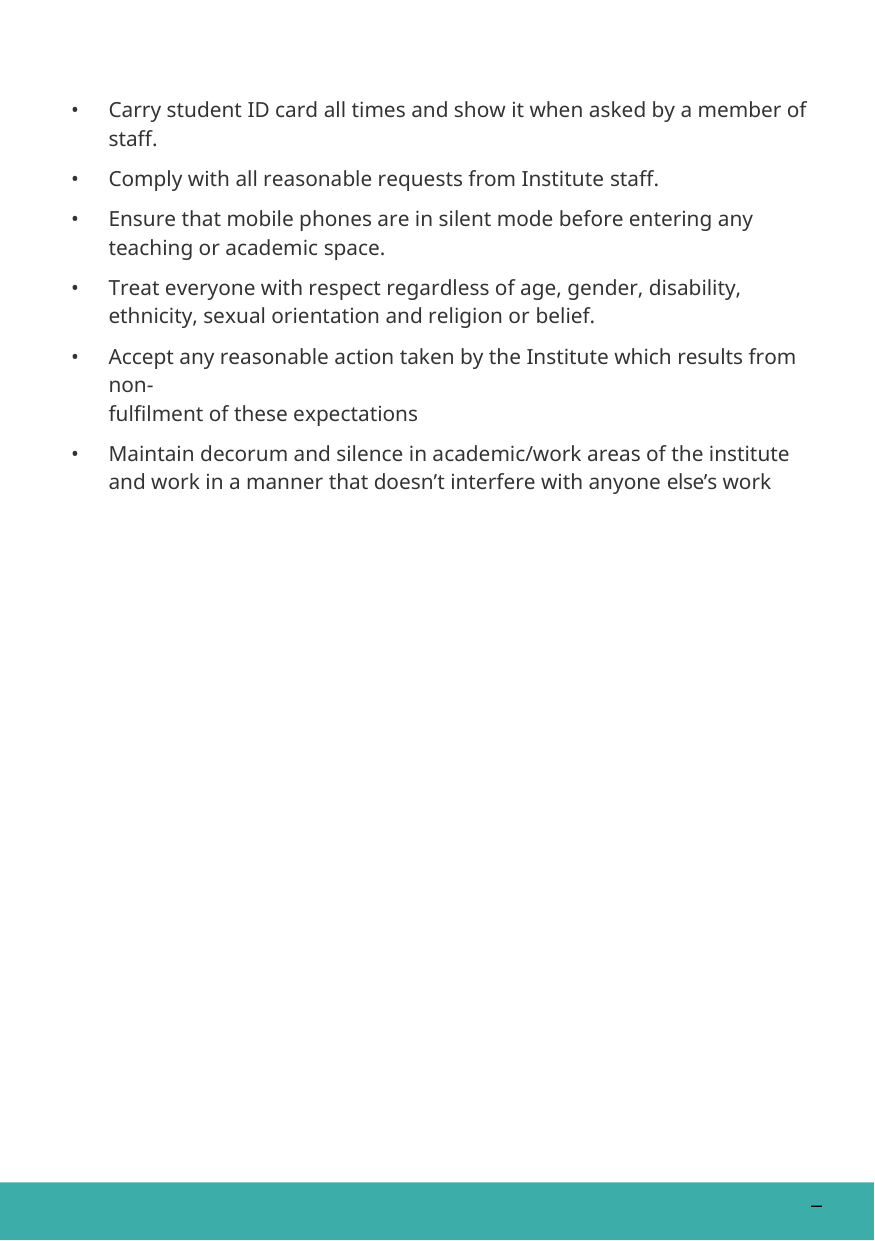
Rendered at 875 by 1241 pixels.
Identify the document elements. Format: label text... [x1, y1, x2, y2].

list Accept any reasonable action taken by the Institute which results from non- [71, 342, 839, 399]
text fulfilment of these expectations [108, 399, 839, 427]
list Maintain decorum and silence in academic/work areas of the institute and work in a manner that doesn’t interfere with anyone else’s work [71, 439, 804, 496]
list Comply with all reasonable requests from Institute staff. [71, 164, 839, 193]
list Ensure that mobile phones are in silent mode before entering any teaching or academic space. [71, 204, 804, 261]
list Treat everyone with respect regardless of age, gender, disability, ethnicity, sexual orientation and religion or belief. [71, 273, 803, 330]
list Carry student ID card all times and show it when asked by a member of staff. [71, 96, 839, 152]
